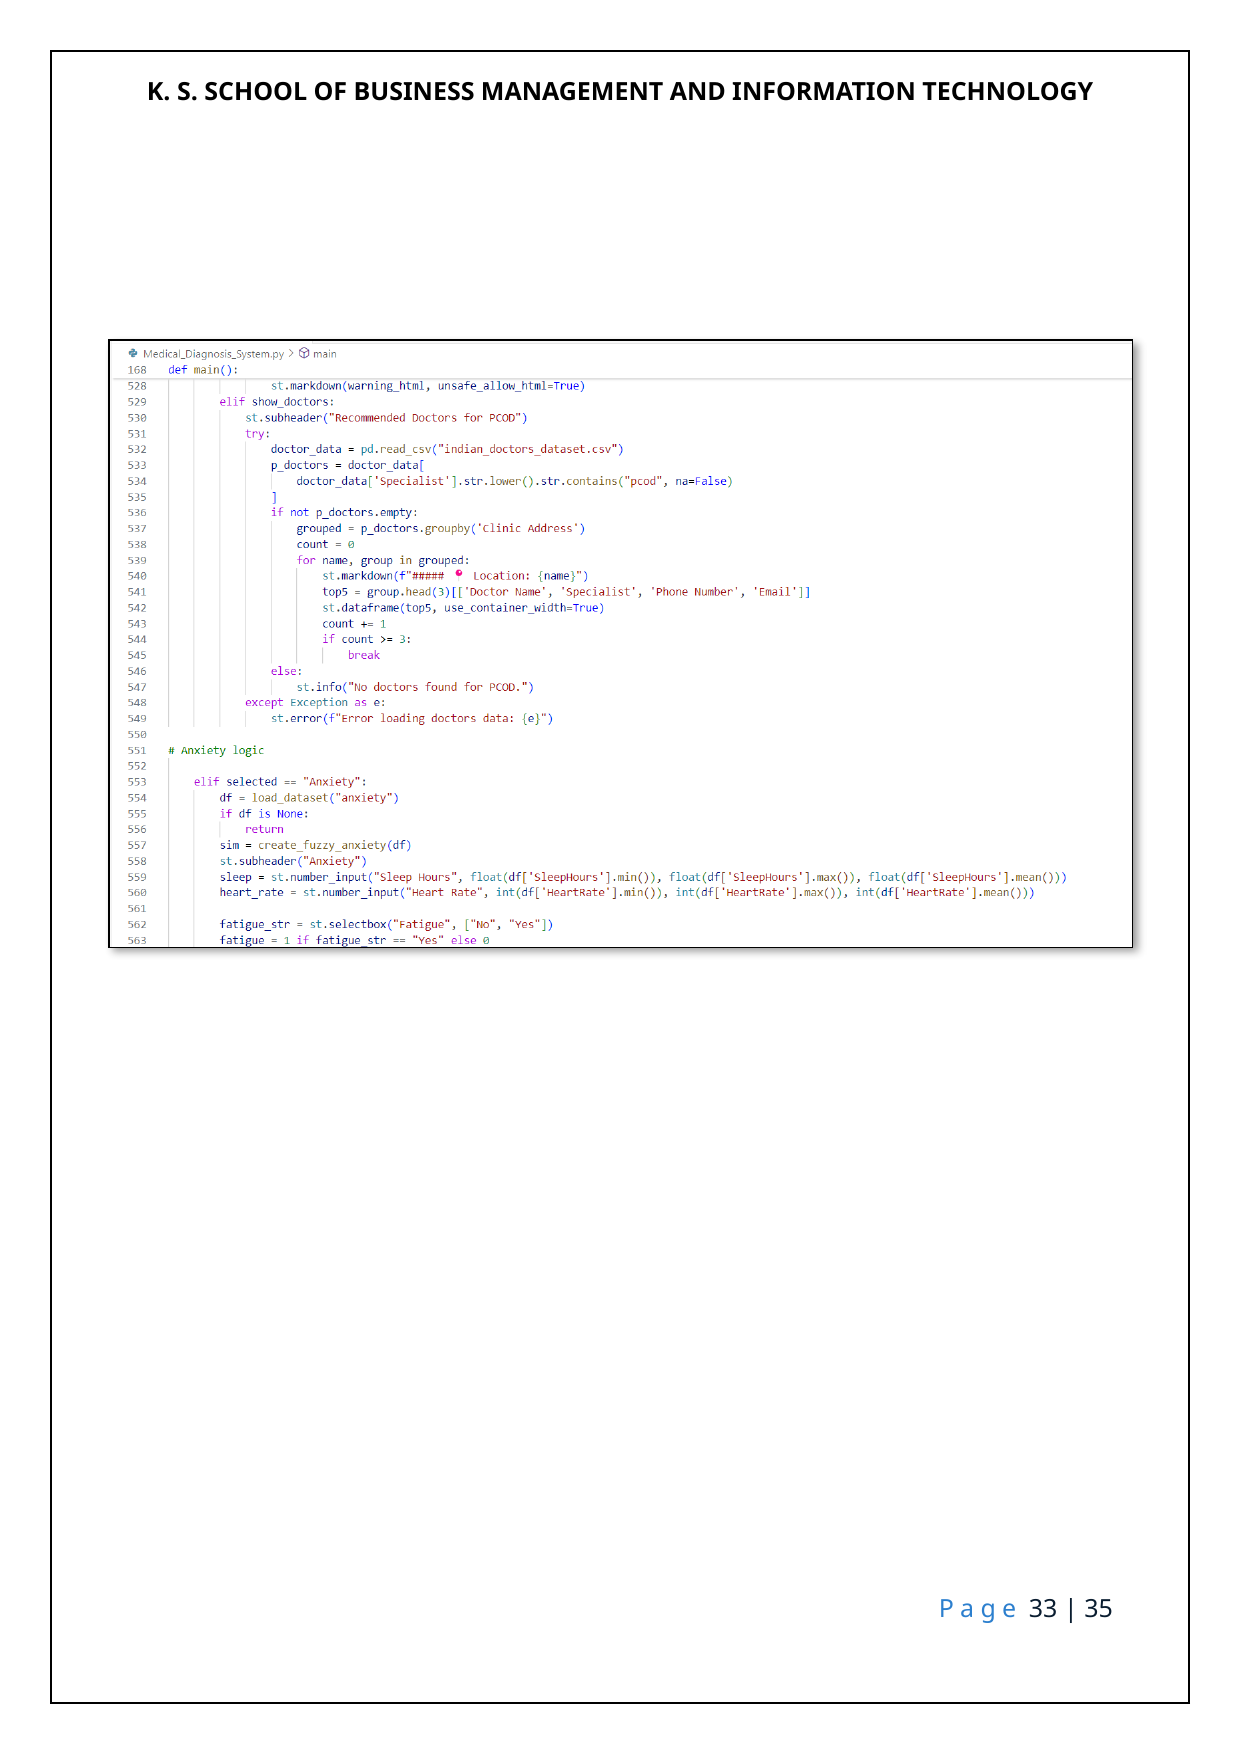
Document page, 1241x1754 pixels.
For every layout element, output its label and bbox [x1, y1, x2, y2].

picture [110, 341, 1132, 947]
